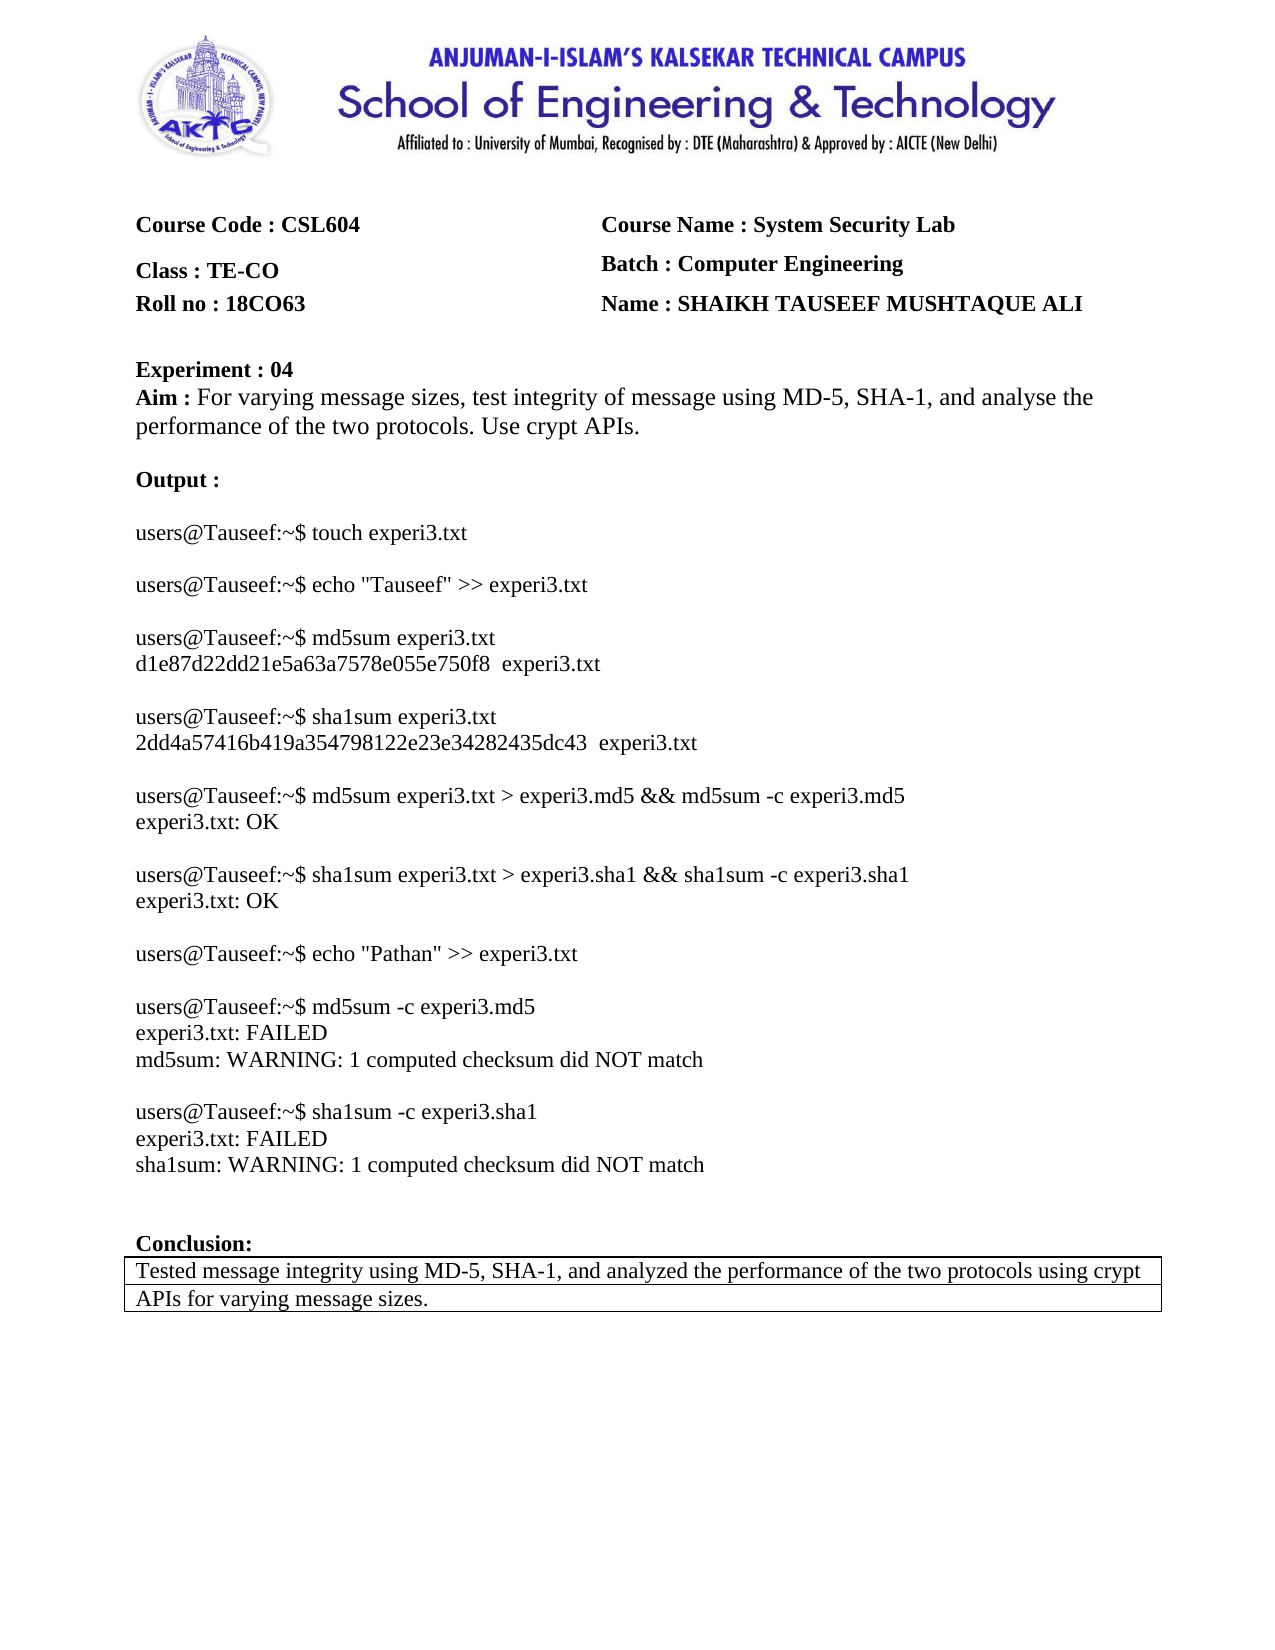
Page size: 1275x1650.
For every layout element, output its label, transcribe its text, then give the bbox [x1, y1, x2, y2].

text md5sum: WARNING: 1 computed checksum did NOT match [135, 1046, 1160, 1072]
text users@Tauseef:~$ sha1sum experi3.txt > experi3.sha1 && sha1sum -c experi3.sha1 [135, 861, 1160, 887]
table_header Tested message integrity using MD-5, SHA-1, and analyzed the performance of the two protocols using crypt [125, 1258, 1161, 1284]
picture [129, 33, 1135, 161]
text users@Tauseef:~$ sha1sum experi3.txt [135, 703, 1160, 729]
text Aim : For varying message sizes, test integrity of message using MD-5, SHA-1, and analyse the performance of the two protocols. Use crypt APIs. [135, 382, 1160, 439]
table_cell Class : TE-CO [124, 250, 590, 290]
table_cell Roll no : 18CO63 [124, 290, 590, 329]
table_cell Batch : Computer Engineering [590, 250, 1162, 290]
text users@Tauseef:~$ md5sum -c experi3.md5 [135, 993, 1160, 1019]
text experi3.txt: OK [135, 808, 1160, 835]
text Conclusion: [135, 1230, 1160, 1256]
text experi3.txt: FAILED [135, 1019, 1160, 1046]
text d1e87d22dd21e5a63a7578e055e750f8 experi3.txt [135, 650, 1160, 677]
table_cell Name : SHAIKH TAUSEEF MUSHTAQUE ALI [590, 290, 1162, 329]
text 2dd4a57416b419a354798122e23e34282435dc43 experi3.txt [135, 729, 1160, 756]
table_header Course Name : System Security Lab [590, 211, 1162, 250]
text users@Tauseef:~$ md5sum experi3.txt > experi3.md5 && md5sum -c experi3.md5 [135, 782, 1160, 808]
text users@Tauseef:~$ sha1sum -c experi3.sha1 [135, 1098, 1160, 1125]
text Experiment : 04 [135, 356, 1160, 382]
text experi3.txt: FAILED [135, 1125, 1160, 1151]
text users@Tauseef:~$ echo "Tauseef" >> experi3.txt [135, 571, 1160, 598]
text Output : [135, 466, 1160, 492]
table_header Course Code : CSL604 [124, 211, 590, 250]
text users@Tauseef:~$ echo "Pathan" >> experi3.txt [135, 940, 1160, 967]
text experi3.txt: OK [135, 887, 1160, 914]
table_cell APIs for varying message sizes. [125, 1285, 1161, 1311]
text users@Tauseef:~$ touch experi3.txt [135, 492, 1160, 545]
text users@Tauseef:~$ md5sum experi3.txt [135, 624, 1160, 650]
text sha1sum: WARNING: 1 computed checksum did NOT match [135, 1151, 1160, 1177]
